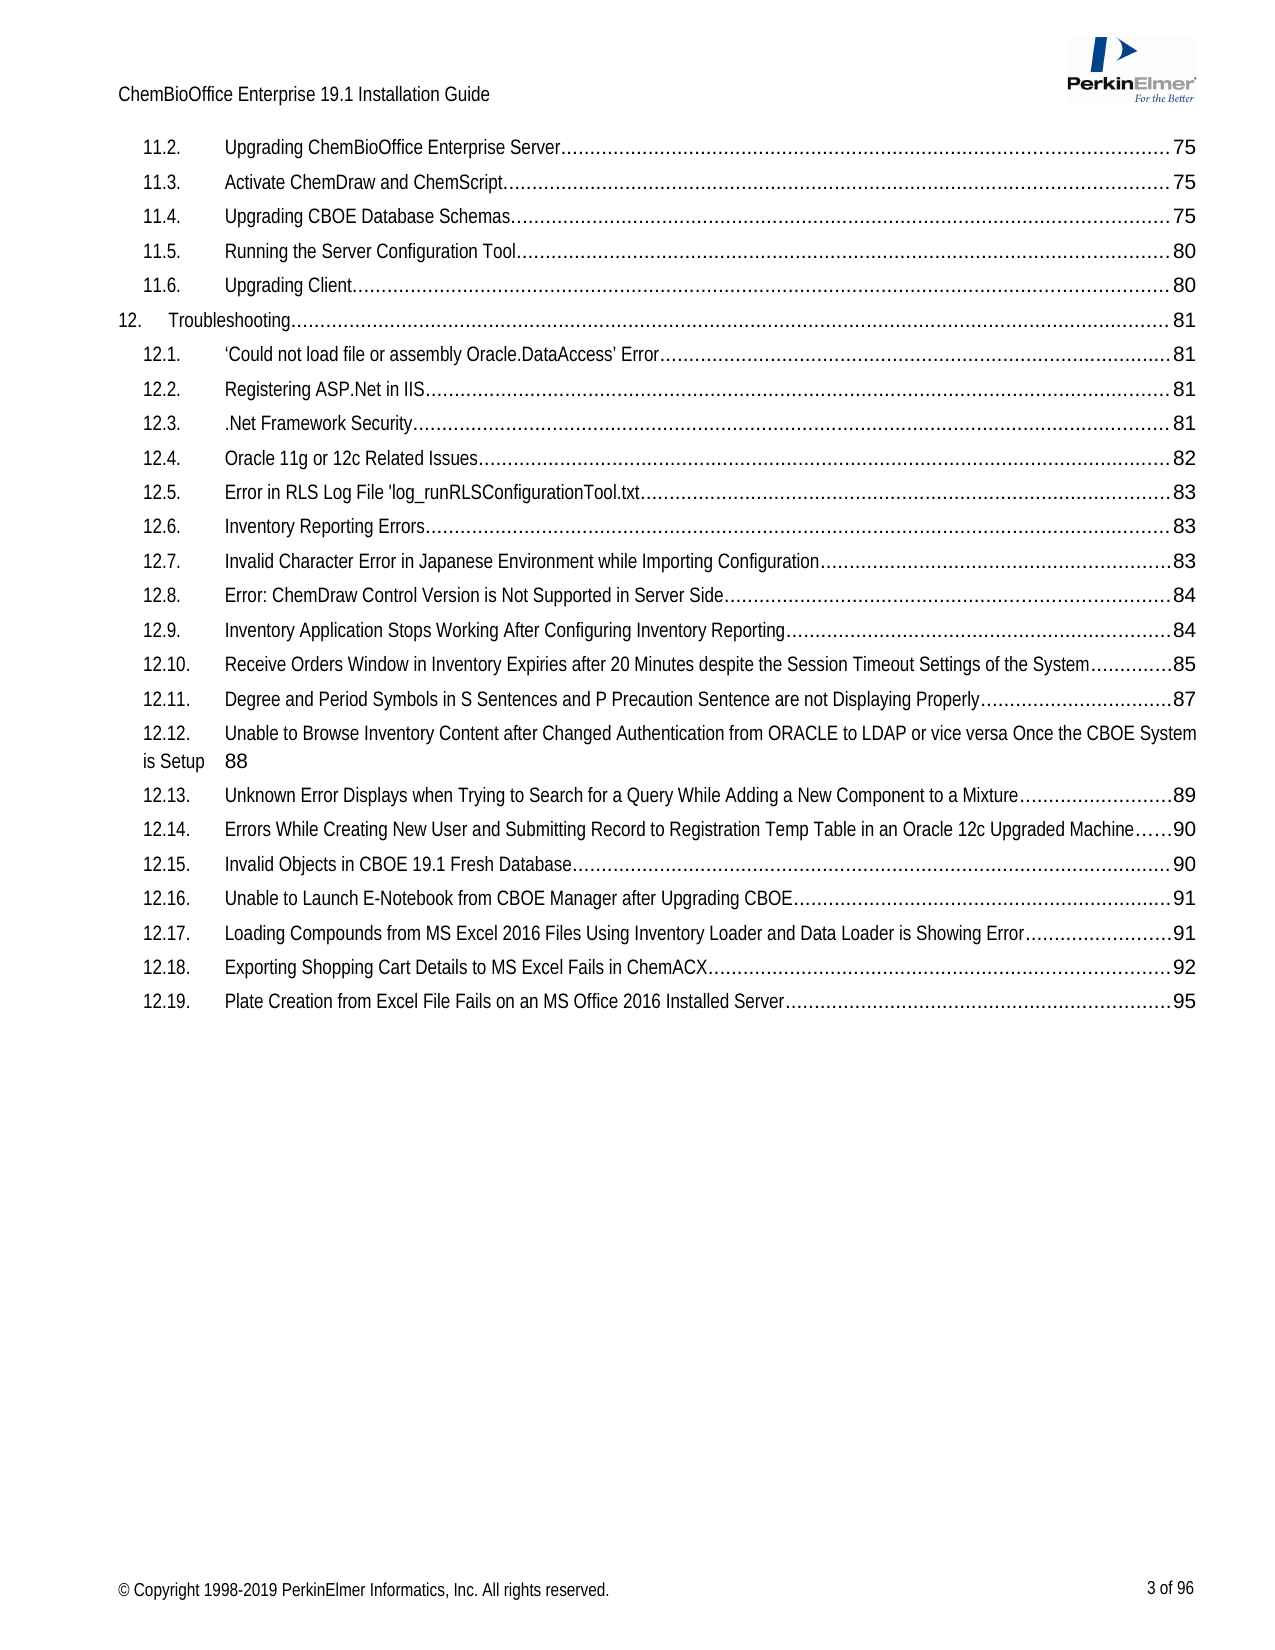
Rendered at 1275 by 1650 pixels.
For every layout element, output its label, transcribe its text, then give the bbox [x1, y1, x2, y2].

text 12.11. Degree and Period Symbols in S Sentences and P Precaution Sentence are not Displaying Properly 87 [143, 687, 1204, 711]
text 12.14. Errors While Creating New User and Submitting Record to Registration Temp Table in an Oracle 12c Upgraded Machine 90 [143, 817, 1204, 841]
text 11.5. Running the Server Configuration Tool 80 [143, 238, 1204, 262]
text 12.12. Unable to Browse Inventory Content after Changed Authentication from ORACLE to LDAP or vice versa Once the CBOE System is Setup 88 [143, 721, 1204, 773]
text 12.10. Receive Orders Window in Inventory Expiries after 20 Minutes despite the Session Timeout Settings of the System 85 [143, 652, 1204, 676]
text 12.9. Inventory Application Stops Working After Configuring Inventory Reporting 84 [143, 618, 1204, 642]
text 12.7. Invalid Character Error in Japanese Environment while Importing Configuration 83 [143, 549, 1204, 573]
text 11.6. Upgrading Client 80 [143, 273, 1204, 297]
text 11.3. Activate ChemDraw and ChemScript 75 [143, 169, 1204, 193]
text 12.2. Registering ASP.Net in IIS 81 [143, 376, 1204, 400]
text 12.5. Error in RLS Log File 'log_runRLSConfigurationTool.txt 83 [143, 480, 1204, 504]
text 12.1. ‘Could not load file or assembly Oracle.DataAccess’ Error 81 [143, 342, 1204, 366]
text 12.3. .Net Framework Security 81 [143, 411, 1204, 435]
text 12.16. Unable to Launch E-Notebook from CBOE Manager after Upgrading CBOE 91 [143, 886, 1204, 910]
text 12.15. Invalid Objects in CBOE 19.1 Fresh Database 90 [143, 851, 1204, 876]
text 12.13. Unknown Error Displays when Trying to Search for a Query While Adding a New Component to a Mixture 89 [143, 782, 1204, 807]
text 12.6. Inventory Reporting Errors 83 [143, 514, 1204, 538]
text 12.18. Exporting Shopping Cart Details to MS Excel Fails in ChemACX 92 [143, 955, 1204, 979]
text 12.8. Error: ChemDraw Control Version is Not Supported in Server Side 84 [143, 583, 1204, 607]
text 11.2. Upgrading ChemBioOffice Enterprise Server 75 [143, 135, 1204, 159]
text 12.17. Loading Compounds from MS Excel 2016 Files Using Inventory Loader and Data Loader is Showing Error 91 [143, 920, 1204, 944]
text 12. Troubleshooting 81 [118, 307, 1204, 331]
text 12.4. Oracle 11g or 12c Related Issues 82 [143, 445, 1204, 469]
text 12.19. Plate Creation from Excel File Fails on an MS Office 2016 Installed Server 95 [143, 989, 1204, 1013]
text 11.4. Upgrading CBOE Database Schemas 75 [143, 204, 1204, 228]
picture [1067, 37, 1197, 102]
